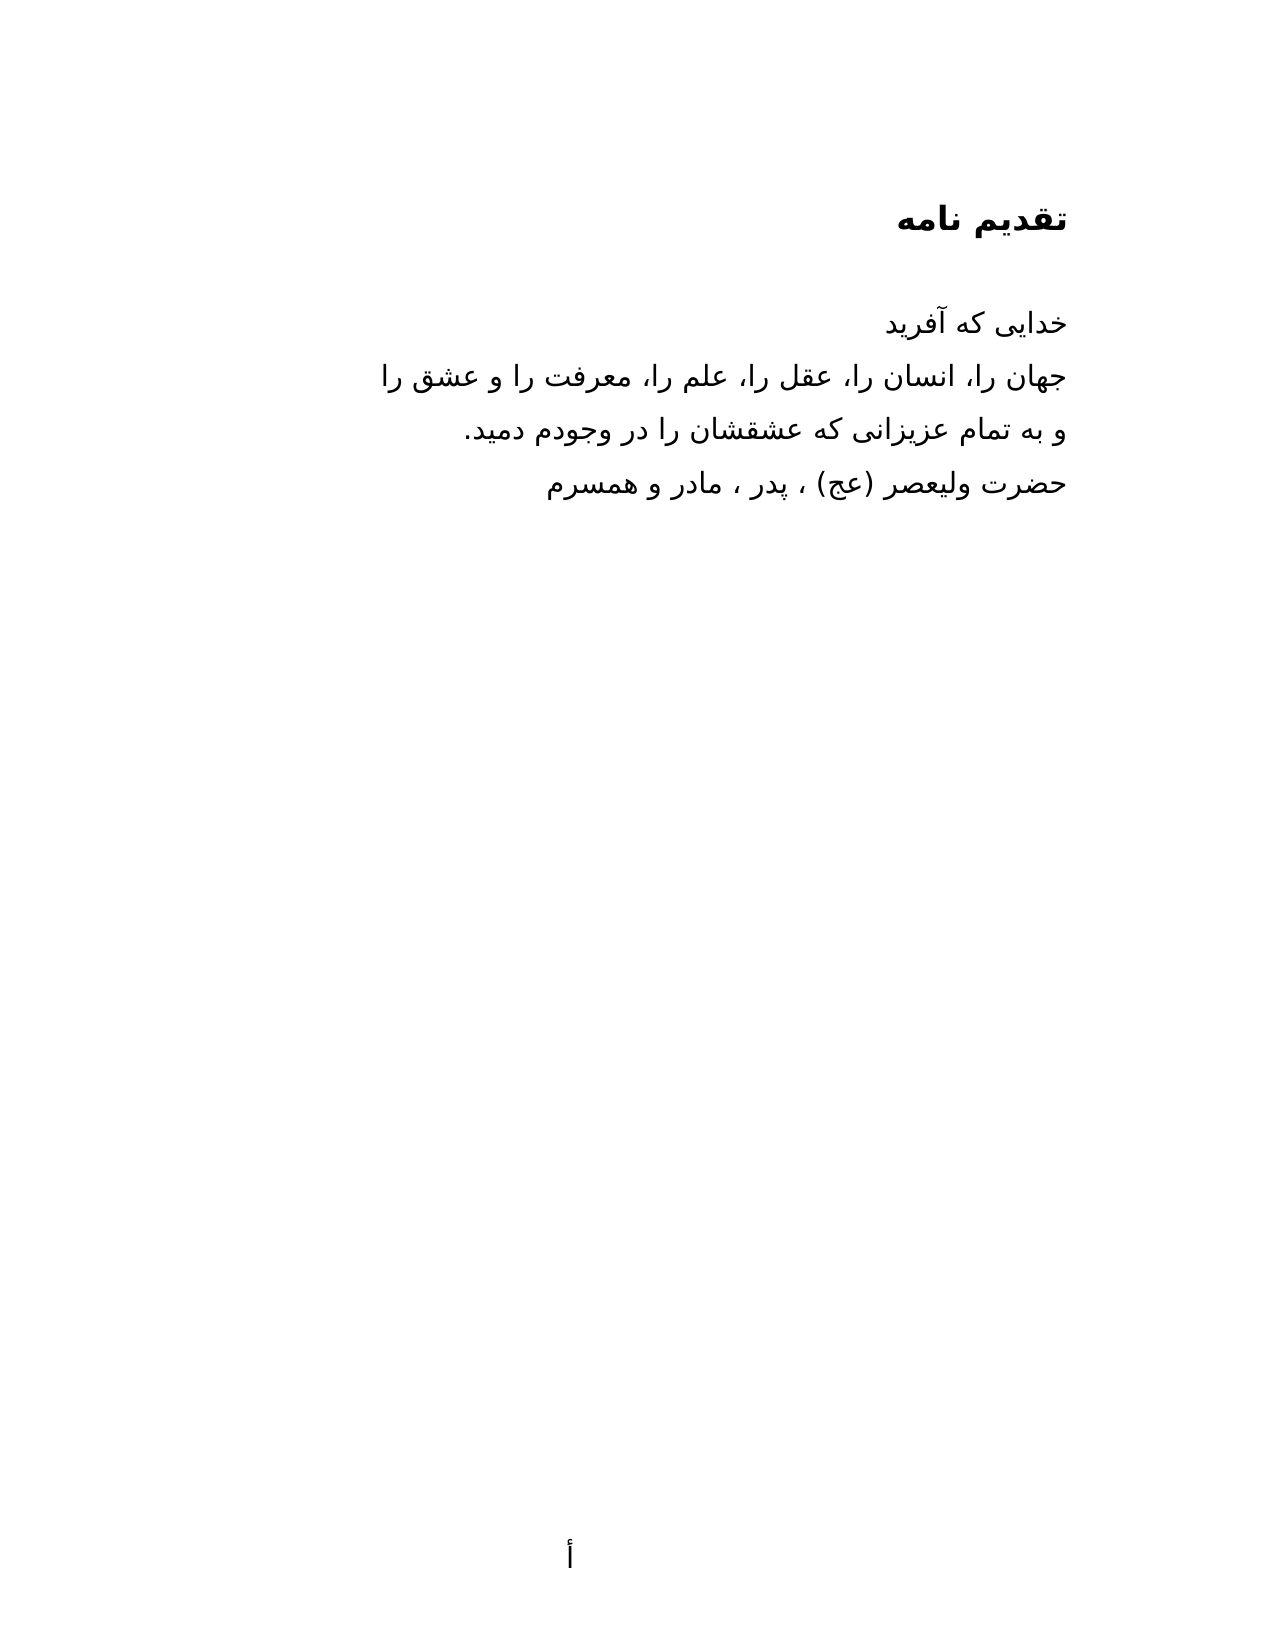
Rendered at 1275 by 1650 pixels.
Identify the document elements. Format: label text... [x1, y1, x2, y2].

text خدایی که آفرید [147, 306, 1068, 340]
text و به تمام عزیزانی که عشقشان را در وجودم دمید. [147, 413, 1068, 447]
text تقدیم نامه [147, 200, 1068, 239]
text حضرت ولیعصر (عج) ، پدر ، مادر و همسرم [147, 466, 1068, 500]
text جهان را، انسان را، عقل را، علم را، معرفت را و عشق را [147, 359, 1068, 393]
